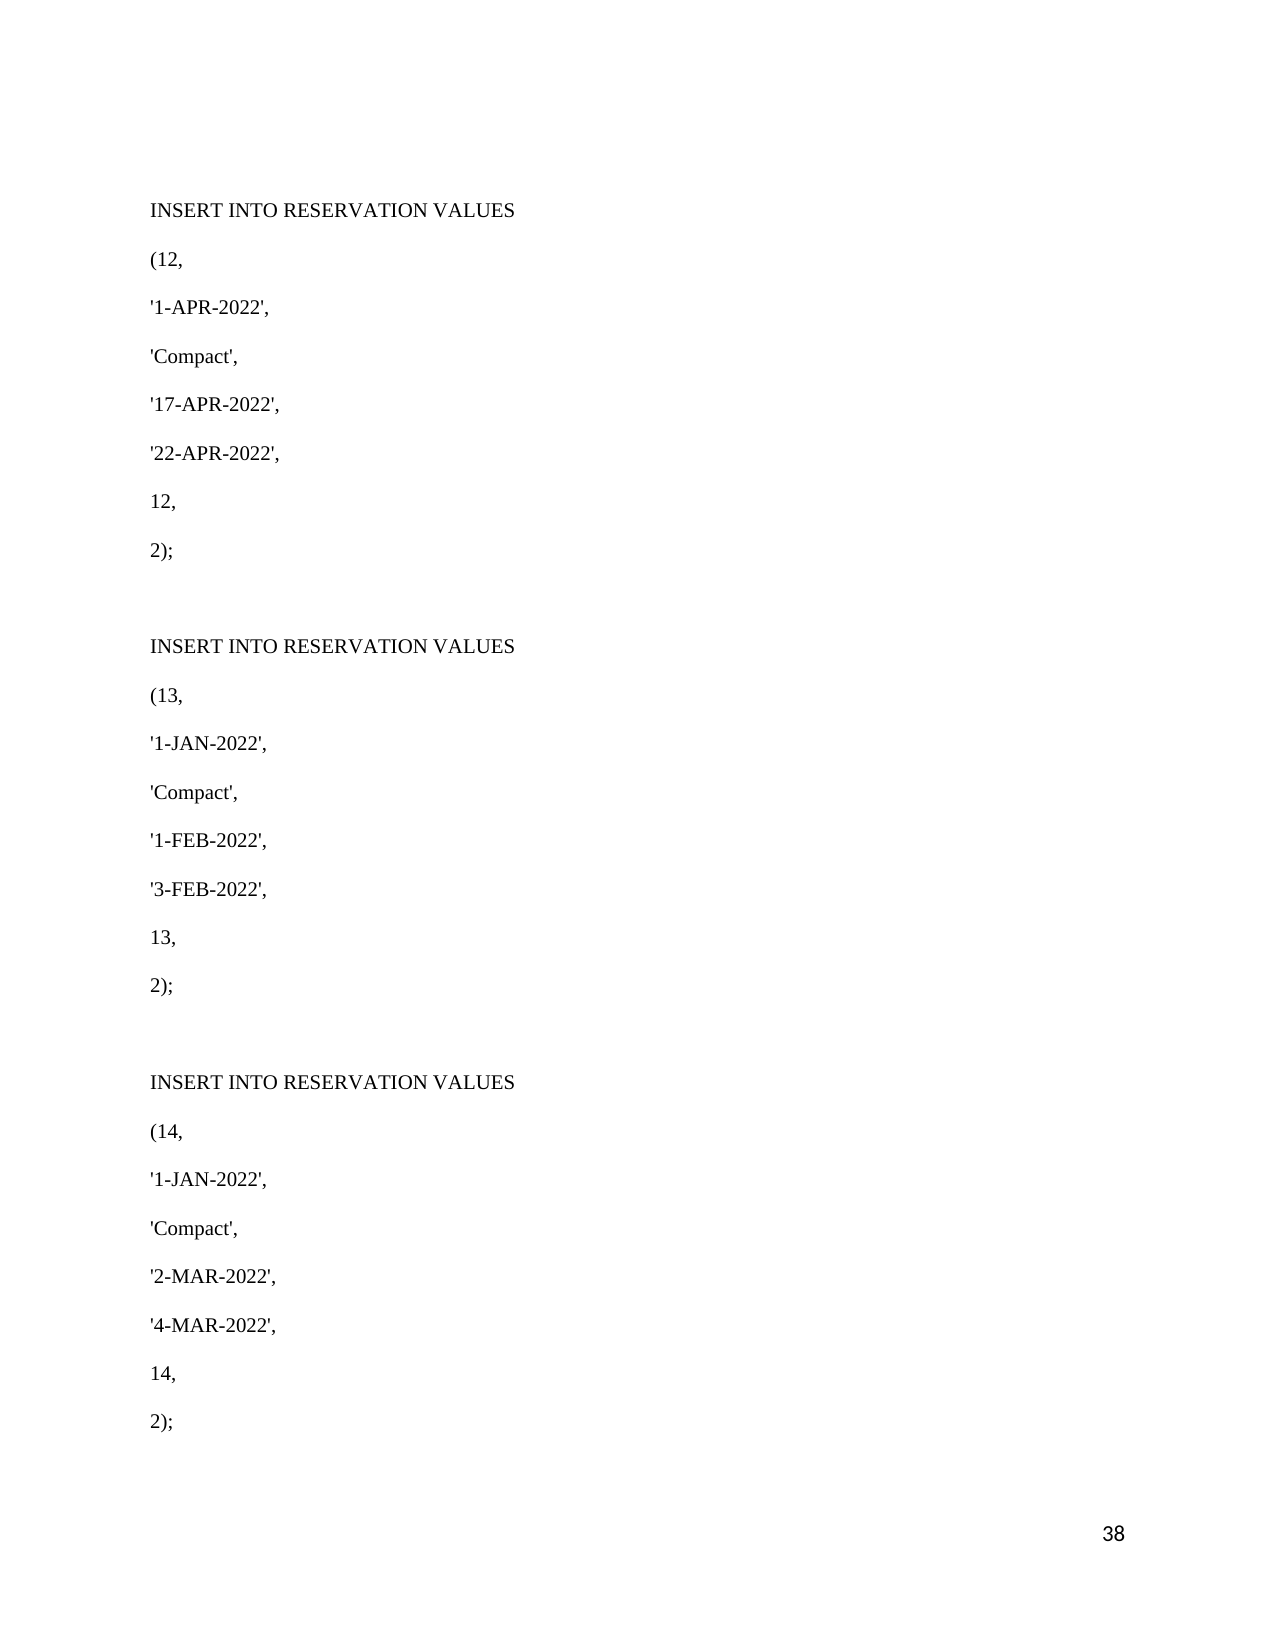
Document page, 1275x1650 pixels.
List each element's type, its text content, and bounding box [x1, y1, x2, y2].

text '22-APR-2022', [150, 441, 1125, 465]
text '1-JAN-2022', [150, 731, 1125, 755]
text 2); [150, 1409, 1125, 1433]
text '1-JAN-2022', [150, 1167, 1125, 1191]
text (13, [150, 683, 1125, 707]
text 13, [150, 925, 1125, 949]
text '1-APR-2022', [150, 295, 1125, 319]
text '17-APR-2022', [150, 392, 1125, 416]
text INSERT INTO RESERVATION VALUES [150, 634, 1125, 658]
text 12, [150, 489, 1125, 513]
text 'Compact', [150, 780, 1125, 804]
text INSERT INTO RESERVATION VALUES [150, 1070, 1125, 1094]
text (14, [150, 1119, 1125, 1143]
text 'Compact', [150, 344, 1125, 368]
text (12, [150, 247, 1125, 271]
text 'Compact', [150, 1216, 1125, 1240]
text '2-MAR-2022', [150, 1264, 1125, 1288]
text 14, [150, 1361, 1125, 1385]
text INSERT INTO RESERVATION VALUES [150, 198, 1125, 222]
text 2); [150, 537, 1125, 562]
text 2); [150, 973, 1125, 997]
text '4-MAR-2022', [150, 1312, 1125, 1337]
text '1-FEB-2022', [150, 828, 1125, 852]
text '3-FEB-2022', [150, 877, 1125, 901]
